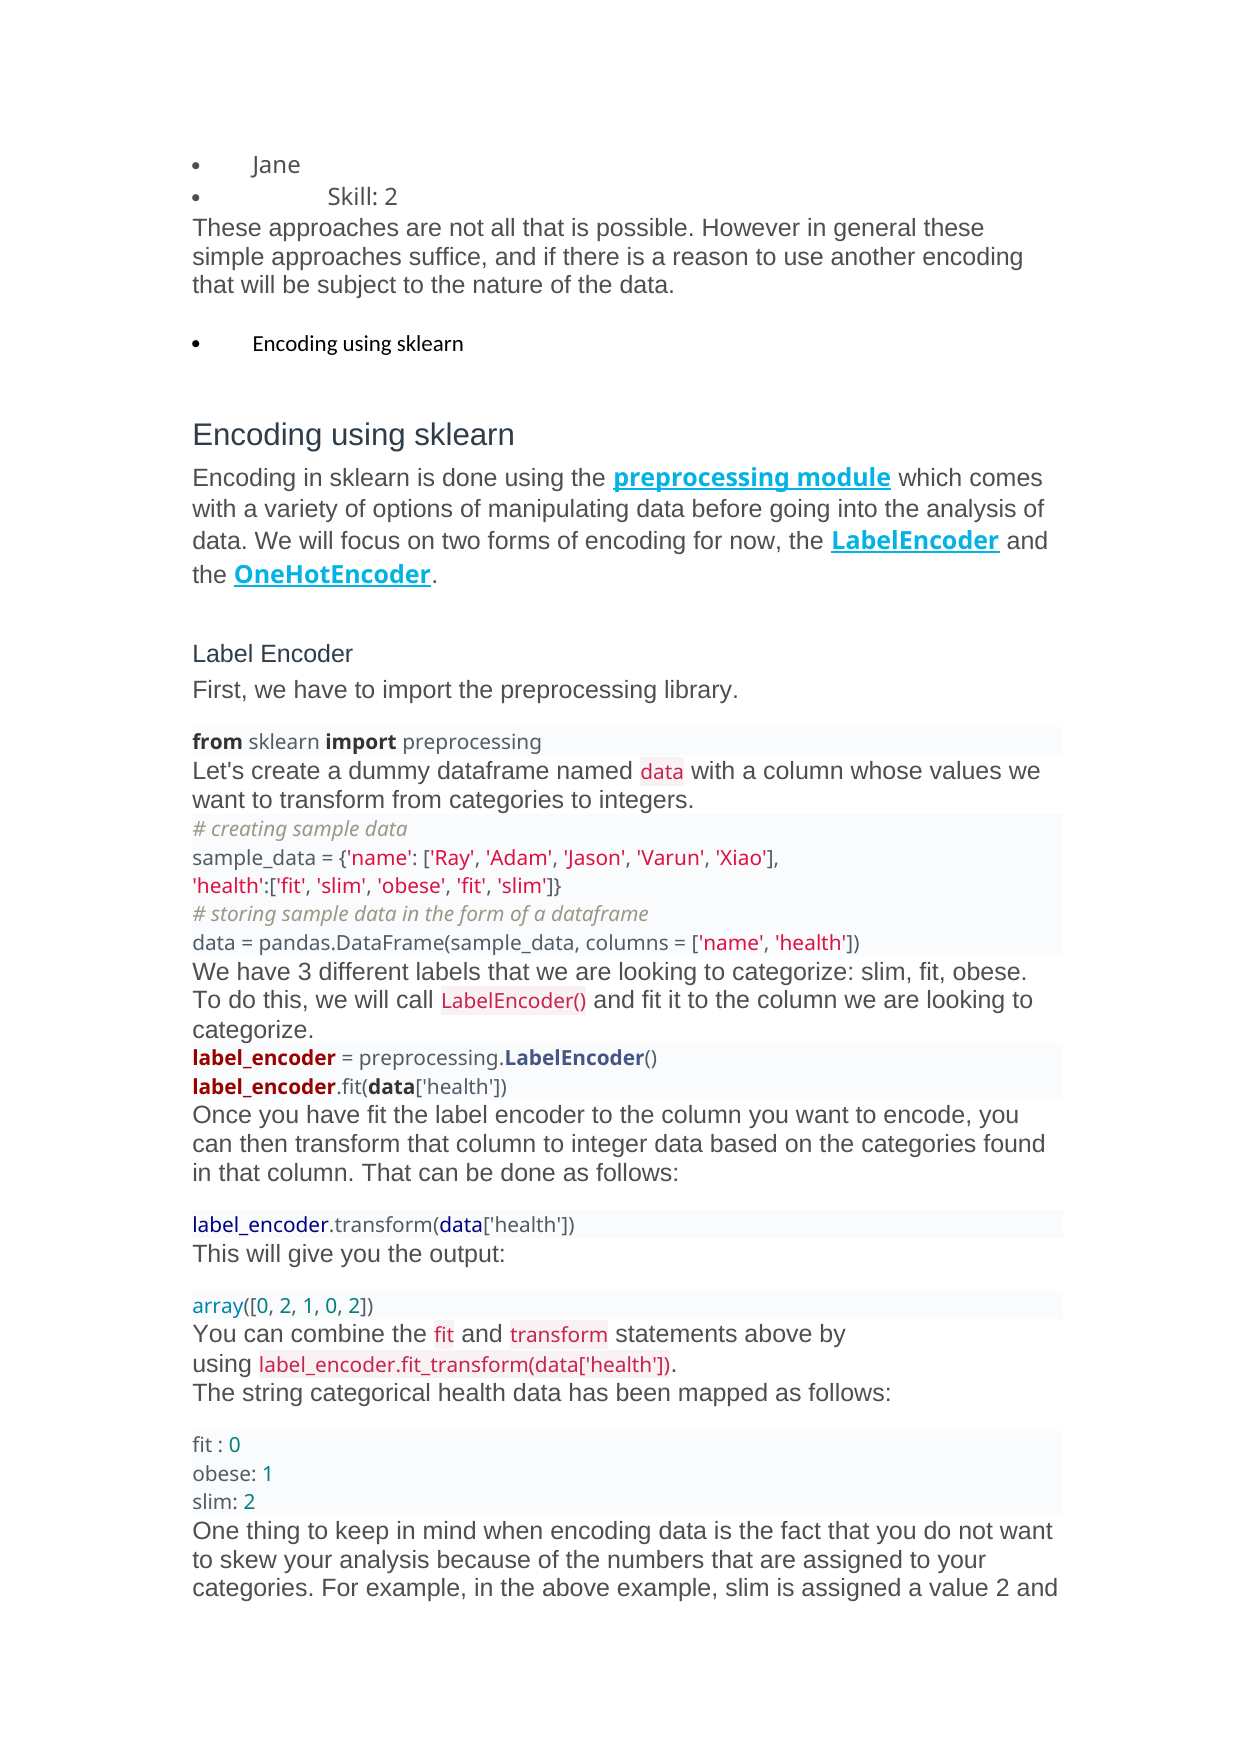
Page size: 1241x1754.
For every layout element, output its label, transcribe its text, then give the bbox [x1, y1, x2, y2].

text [192, 1516, 1063, 1602]
text # storing sample data in the form of a dataframe [192, 899, 1063, 928]
text You can combine the fit and transform statements above by using label_encoder.fit_transform(data['health']). [192, 1319, 1063, 1378]
text Let's create a dummy dataframe named data with a column whose values we want to transform from categories to integers. [192, 756, 1063, 814]
text from sklearn import preprocessing [192, 727, 1063, 756]
text label_encoder.transform(data['health']) [192, 1210, 1063, 1238]
text We have 3 different labels that we are looking to categorize: slim, fit, obese. To do this, we will call LabelEncoder() and fit it to the column we are looking to categorize. [192, 956, 1063, 1043]
text slim: 2 [192, 1487, 1063, 1516]
list Jane [192, 148, 1063, 180]
text label_encoder = preprocessing.LabelEncoder() [192, 1043, 1063, 1072]
text 'health':['fit', 'slim', 'obese', 'fit', 'slim']} [192, 871, 1063, 899]
text obese: 1 [192, 1459, 1063, 1487]
text The string categorical health data has been mapped as follows: [192, 1378, 1063, 1407]
text Once you have fit the label encoder to the column you want to encode, you can then transform that column to integer data based on the categories found in that column. That can be done as follows: [192, 1100, 1063, 1187]
list Encoding using sklearn [192, 329, 1063, 357]
text data = pandas.DataFrame(sample_data, columns = ['name', 'health']) [192, 928, 1063, 956]
subtitle Encoding using sklearn [192, 416, 1063, 452]
text Encoding in sklearn is done using the preprocessing module which comes with a variety of options of manipulating data before going into the analysis of data. We will focus on two forms of encoding for now, the LabelEncoder and the OneHotEncoder. [192, 459, 1063, 590]
text This will give you the output: [192, 1238, 1063, 1267]
text label_encoder.fit(data['health']) [192, 1072, 1063, 1100]
subtitle Label Encoder [192, 634, 1063, 667]
text fit : 0 [192, 1431, 1063, 1459]
text array([0, 2, 1, 0, 2]) [192, 1291, 1063, 1319]
text # creating sample data [192, 814, 1063, 843]
text First, we have to import the preprocessing library. [192, 675, 1063, 704]
text These approaches are not all that is possible. However in general these simple approaches suffice, and if there is a reason to use another encoding that will be subject to the nature of the data. [192, 213, 1063, 299]
list Skill: 2 [192, 180, 1063, 213]
text sample_data = {'name': ['Ray', 'Adam', 'Jason', 'Varun', 'Xiao'], [192, 843, 1063, 871]
